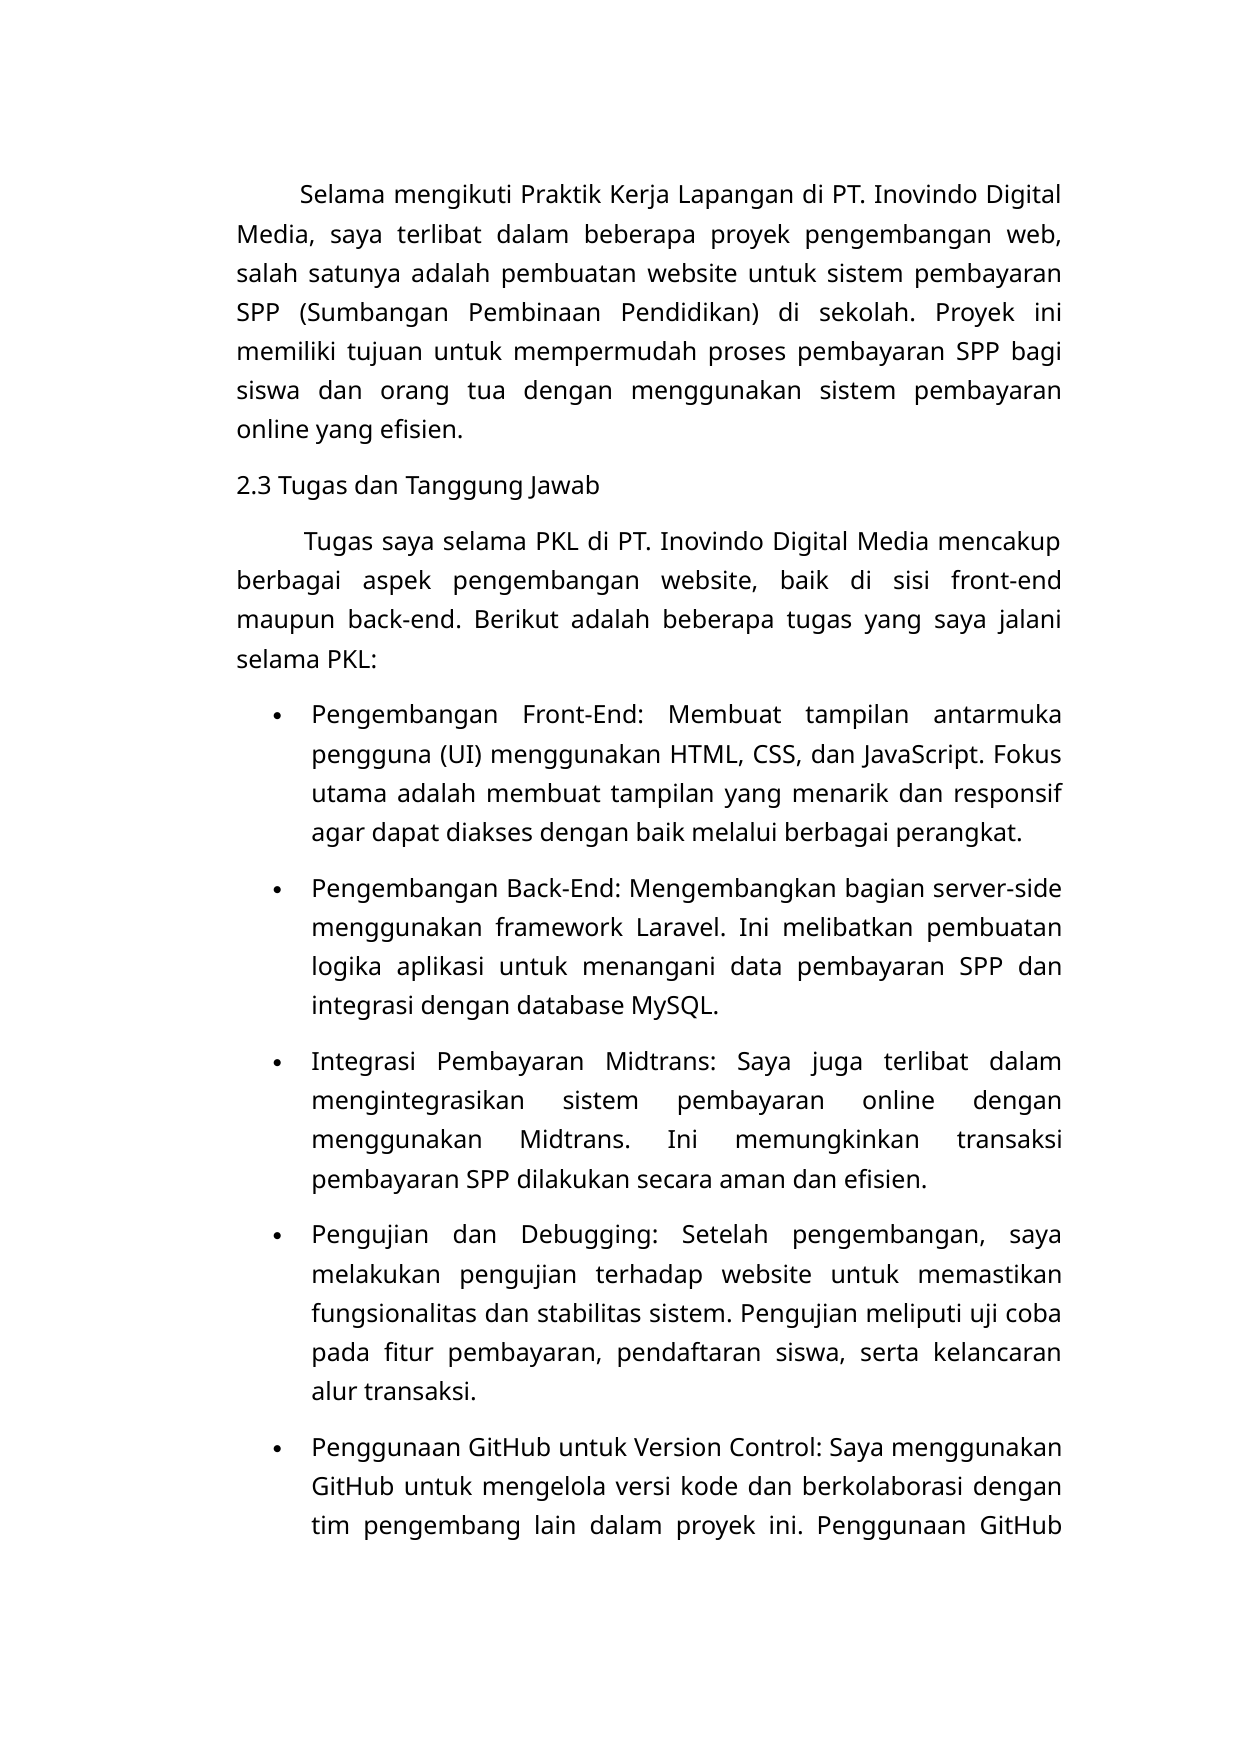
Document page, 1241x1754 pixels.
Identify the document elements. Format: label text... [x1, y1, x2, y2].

list Integrasi Pembayaran Midtrans: Saya juga terlibat dalam mengintegrasikan sistem pembayaran online dengan menggunakan Midtrans. Ini memungkinkan transaksi pembayaran SPP dilakukan secara aman dan efisien. [274, 1044, 1063, 1195]
list Pengembangan Front-End: Membuat tampilan antarmuka pengguna (UI) menggunakan HTML, CSS, dan JavaScript. Fokus utama adalah membuat tampilan yang menarik dan responsif agar dapat diakses dengan baik melalui berbagai perangkat. [274, 697, 1063, 849]
list Pengujian dan Debugging: Setelah pengembangan, saya melakukan pengujian terhadap website untuk memastikan fungsionalitas dan stabilitas sistem. Pengujian meliputi uji coba pada fitur pembayaran, pendaftaran siswa, serta kelancaran alur transaksi. [274, 1217, 1063, 1408]
text Selama mengikuti Praktik Kerja Lapangan di PT. Inovindo Digital Media, saya terlibat dalam beberapa proyek pengembangan web, salah satunya adalah pembuatan website untuk sistem pembayaran SPP (Sumbangan Pembinaan Pendidikan) di sekolah. Proyek ini memiliki tujuan untuk mempermudah proses pembayaran SPP bagi siswa dan orang tua dengan menggunakan sistem pembayaran online yang efisien. [236, 177, 1063, 446]
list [274, 1430, 1063, 1542]
text Tugas saya selama PKL di PT. Inovindo Digital Media mencakup berbagai aspek pengembangan website, baik di sisi front-end maupun back-end. Berikut adalah beberapa tugas yang saya jalani selama PKL: [236, 524, 1063, 675]
text 2.3 Tugas dan Tanggung Jawab [236, 468, 1063, 502]
list Pengembangan Back-End: Mengembangkan bagian server-side menggunakan framework Laravel. Ini melibatkan pembuatan logika aplikasi untuk menangani data pembayaran SPP dan integrasi dengan database MySQL. [274, 871, 1063, 1022]
